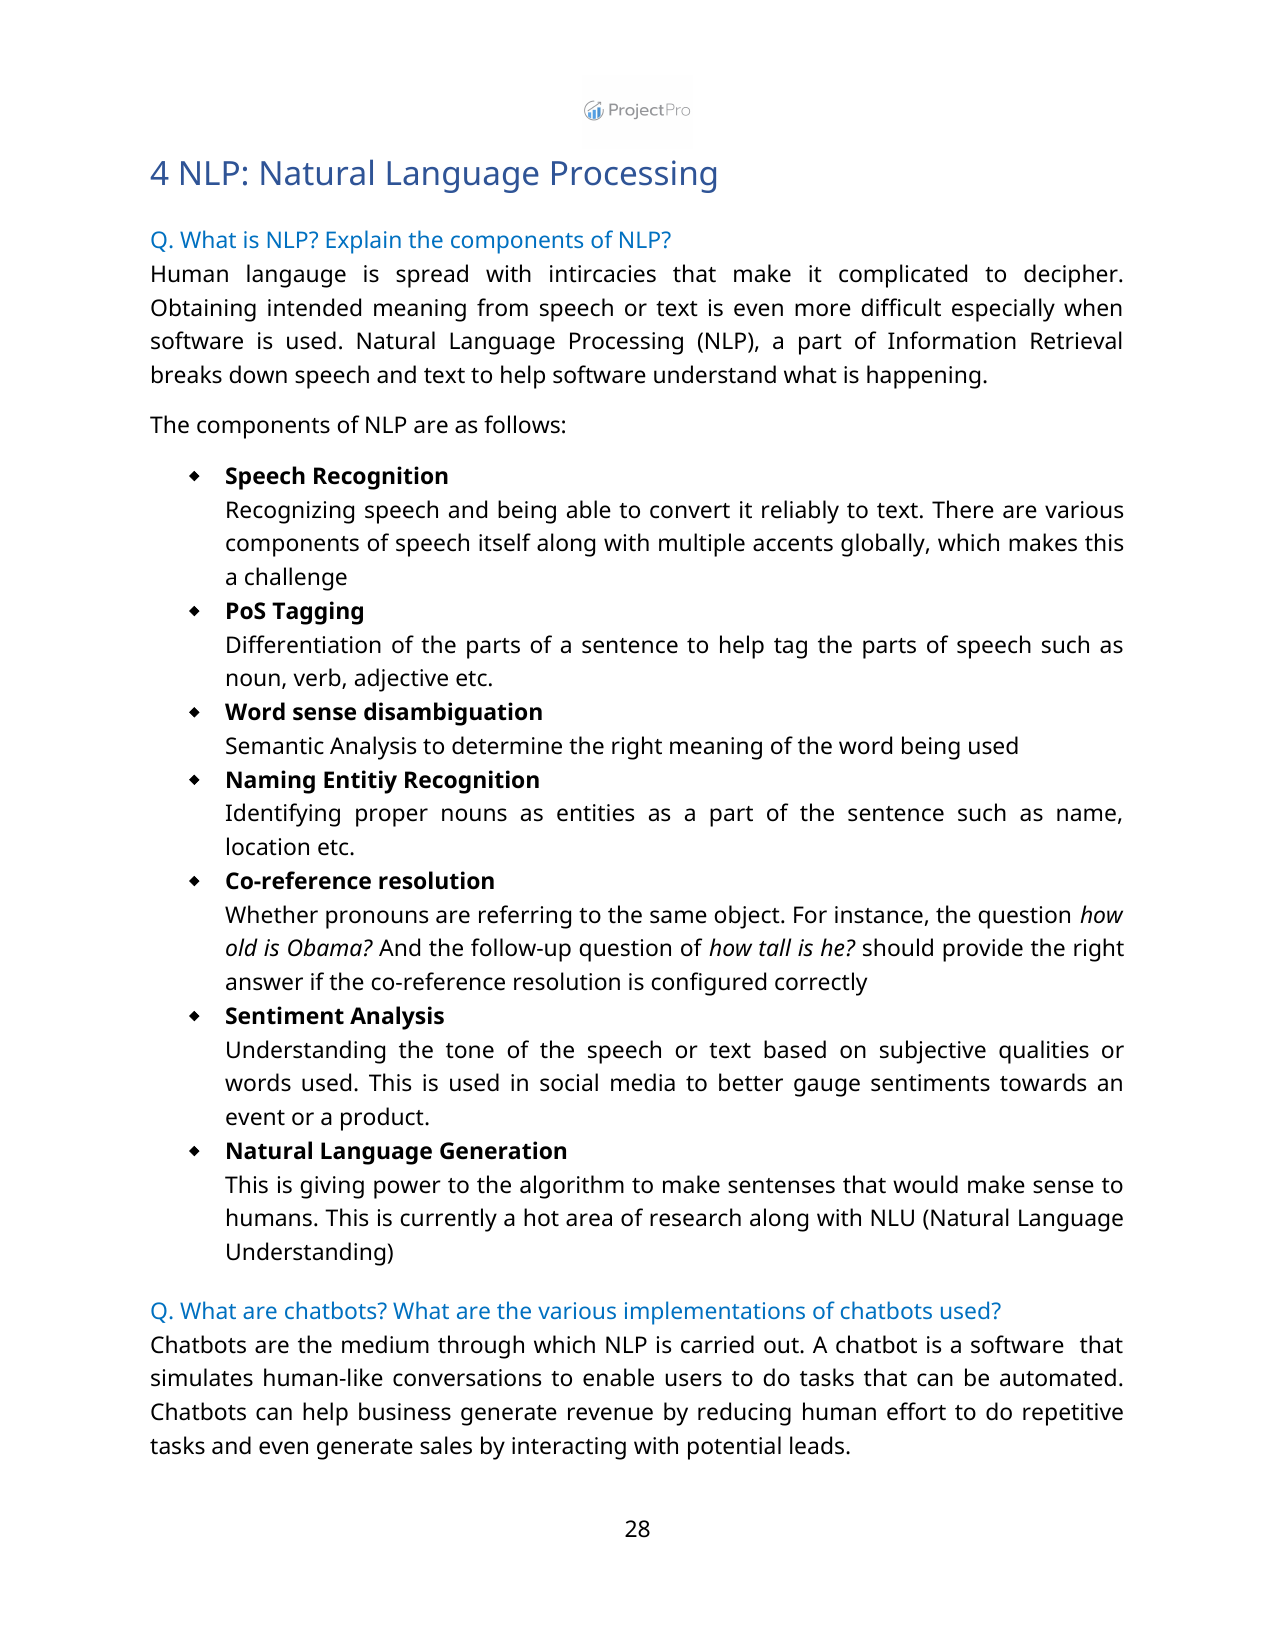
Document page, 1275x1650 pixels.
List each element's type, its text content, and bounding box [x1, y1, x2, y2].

subtitle 4 NLP: Natural Language Processing [150, 150, 1125, 195]
picture [582, 75, 693, 149]
list Natural Language Generation This is giving power to the algorithm to make sentenses that would make sense to humans. This is currently a hot area of research along with NLU (Natural Language Understanding) [187, 1135, 1125, 1267]
list Naming Entitiy Recognition Identifying proper nouns as entities as a part of the sentence such as name, location etc. [187, 763, 1125, 862]
subtitle Q. What are chatbots? What are the various implementations of chatbots used? [150, 1295, 1125, 1326]
list PoS Tagging Differentiation of the parts of a sentence to help tag the parts of speech such as noun, verb, adjective etc. [187, 595, 1125, 693]
list Co-reference resolution Whether pronouns are referring to the same object. For instance, the question how old is Obama? And the follow-up question of how tall is he? should provide the right answer if the co-reference resolution is configured correctly [187, 865, 1125, 997]
subtitle Q. What is NLP? Explain the components of NLP? [150, 224, 1125, 255]
text The components of NLP are as follows: [150, 409, 1125, 441]
list Sentiment Analysis Understanding the tone of the speech or text based on subjective qualities or words used. This is used in social media to better gauge sentiments towards an event or a product. [187, 1000, 1125, 1132]
text Chatbots are the medium through which NLP is carried out. A chatbot is a software that simulates human-like conversations to enable users to do tasks that can be automated. Chatbots can help business generate revenue by reducing human effort to do repetitive tasks and even generate sales by interacting with potential leads. [150, 1328, 1125, 1461]
text Human langauge is spread with intircacies that make it complicated to decipher. Obtaining intended meaning from speech or text is even more difficult especially when software is used. Natural Language Processing (NLP), a part of Information Retrieval breaks down speech and text to help software understand what is happening. [150, 258, 1125, 390]
list Speech Recognition Recognizing speech and being able to convert it reliably to text. There are various components of speech itself along with multiple accents globally, which makes this a challenge [187, 460, 1125, 592]
list Word sense disambiguation Semantic Analysis to determine the right meaning of the word being used [187, 696, 1125, 761]
